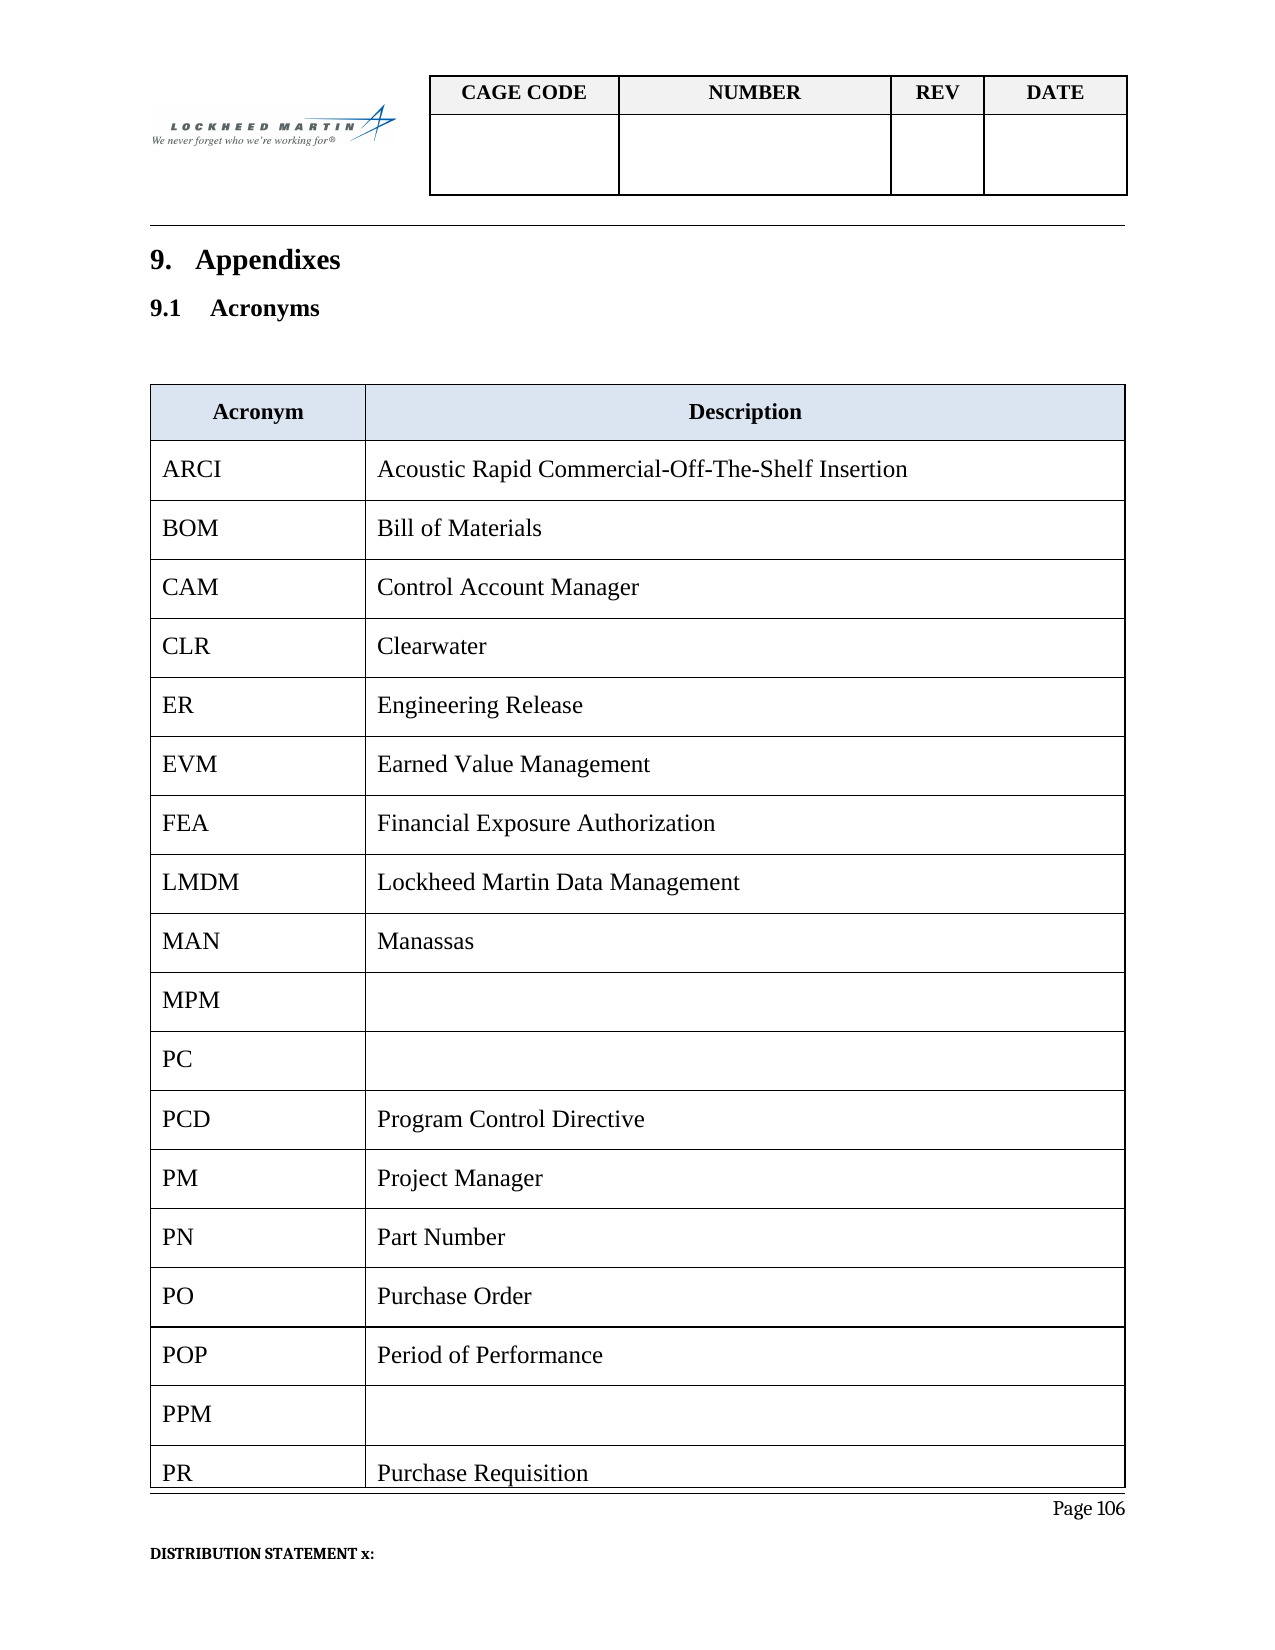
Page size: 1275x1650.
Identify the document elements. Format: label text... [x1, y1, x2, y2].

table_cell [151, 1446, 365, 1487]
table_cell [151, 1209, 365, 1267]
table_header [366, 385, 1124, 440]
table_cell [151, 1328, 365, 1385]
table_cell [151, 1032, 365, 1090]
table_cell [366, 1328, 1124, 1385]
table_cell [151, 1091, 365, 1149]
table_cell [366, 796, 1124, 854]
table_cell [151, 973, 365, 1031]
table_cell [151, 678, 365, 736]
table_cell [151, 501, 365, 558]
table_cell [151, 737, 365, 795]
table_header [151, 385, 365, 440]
subtitle Appendixes [150, 242, 1125, 276]
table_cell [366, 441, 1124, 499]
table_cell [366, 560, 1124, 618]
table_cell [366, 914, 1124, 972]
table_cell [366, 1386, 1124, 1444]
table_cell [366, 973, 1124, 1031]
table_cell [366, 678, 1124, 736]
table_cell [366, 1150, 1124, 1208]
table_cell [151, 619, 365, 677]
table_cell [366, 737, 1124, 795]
subtitle Acronyms [150, 293, 1125, 322]
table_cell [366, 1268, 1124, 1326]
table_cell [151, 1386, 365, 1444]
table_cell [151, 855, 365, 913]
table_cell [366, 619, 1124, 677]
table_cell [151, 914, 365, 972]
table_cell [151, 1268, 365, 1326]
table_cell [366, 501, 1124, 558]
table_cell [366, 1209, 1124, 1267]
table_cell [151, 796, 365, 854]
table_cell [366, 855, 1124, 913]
picture [152, 104, 397, 146]
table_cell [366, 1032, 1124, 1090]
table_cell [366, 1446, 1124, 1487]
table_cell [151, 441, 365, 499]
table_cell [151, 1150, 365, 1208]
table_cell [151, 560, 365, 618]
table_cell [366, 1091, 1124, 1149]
